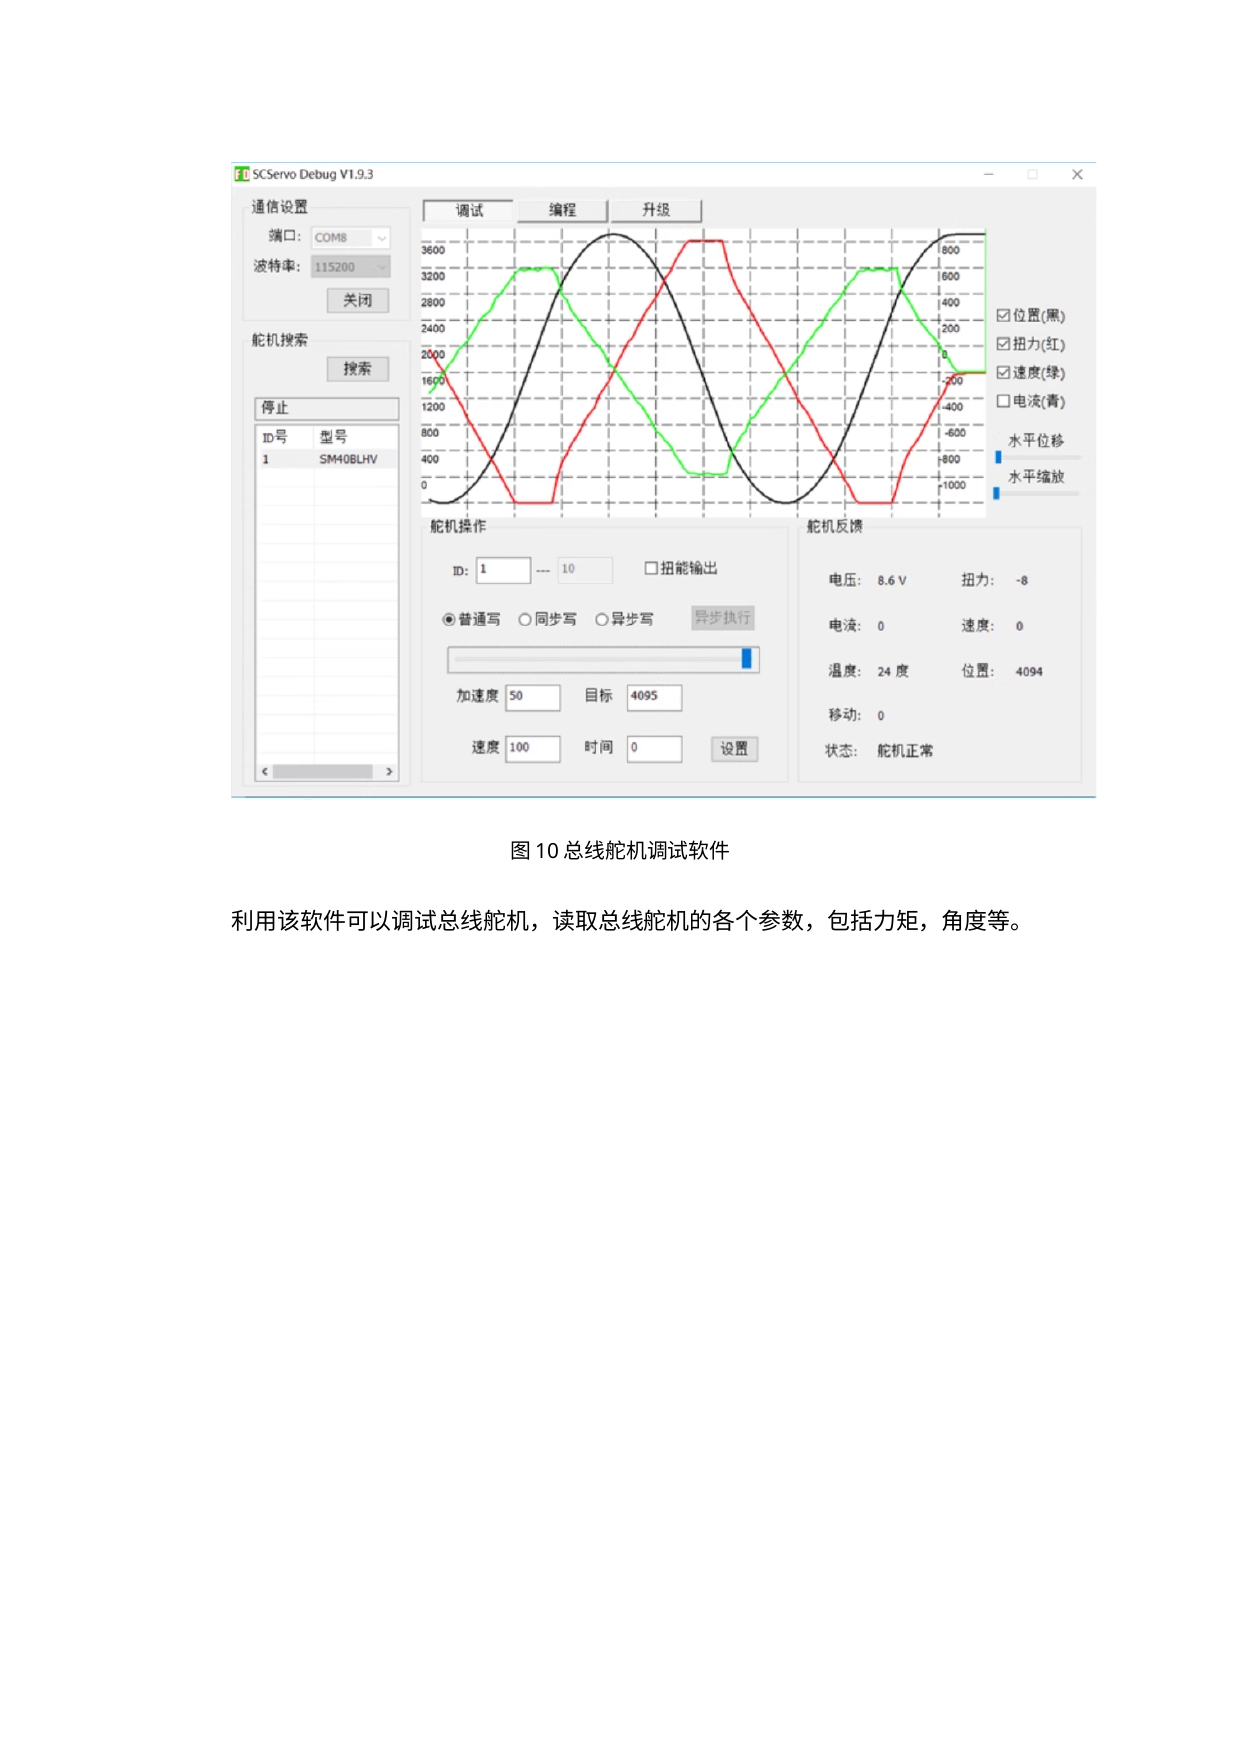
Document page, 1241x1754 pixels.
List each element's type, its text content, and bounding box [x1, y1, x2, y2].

text 利用该软件可以调试总线舵机，读取总线舵机的各个参数，包括力矩，角度等。 [187, 887, 1053, 952]
picture [231, 162, 1097, 800]
text 图10 总线舵机调试软件 [187, 833, 1053, 866]
